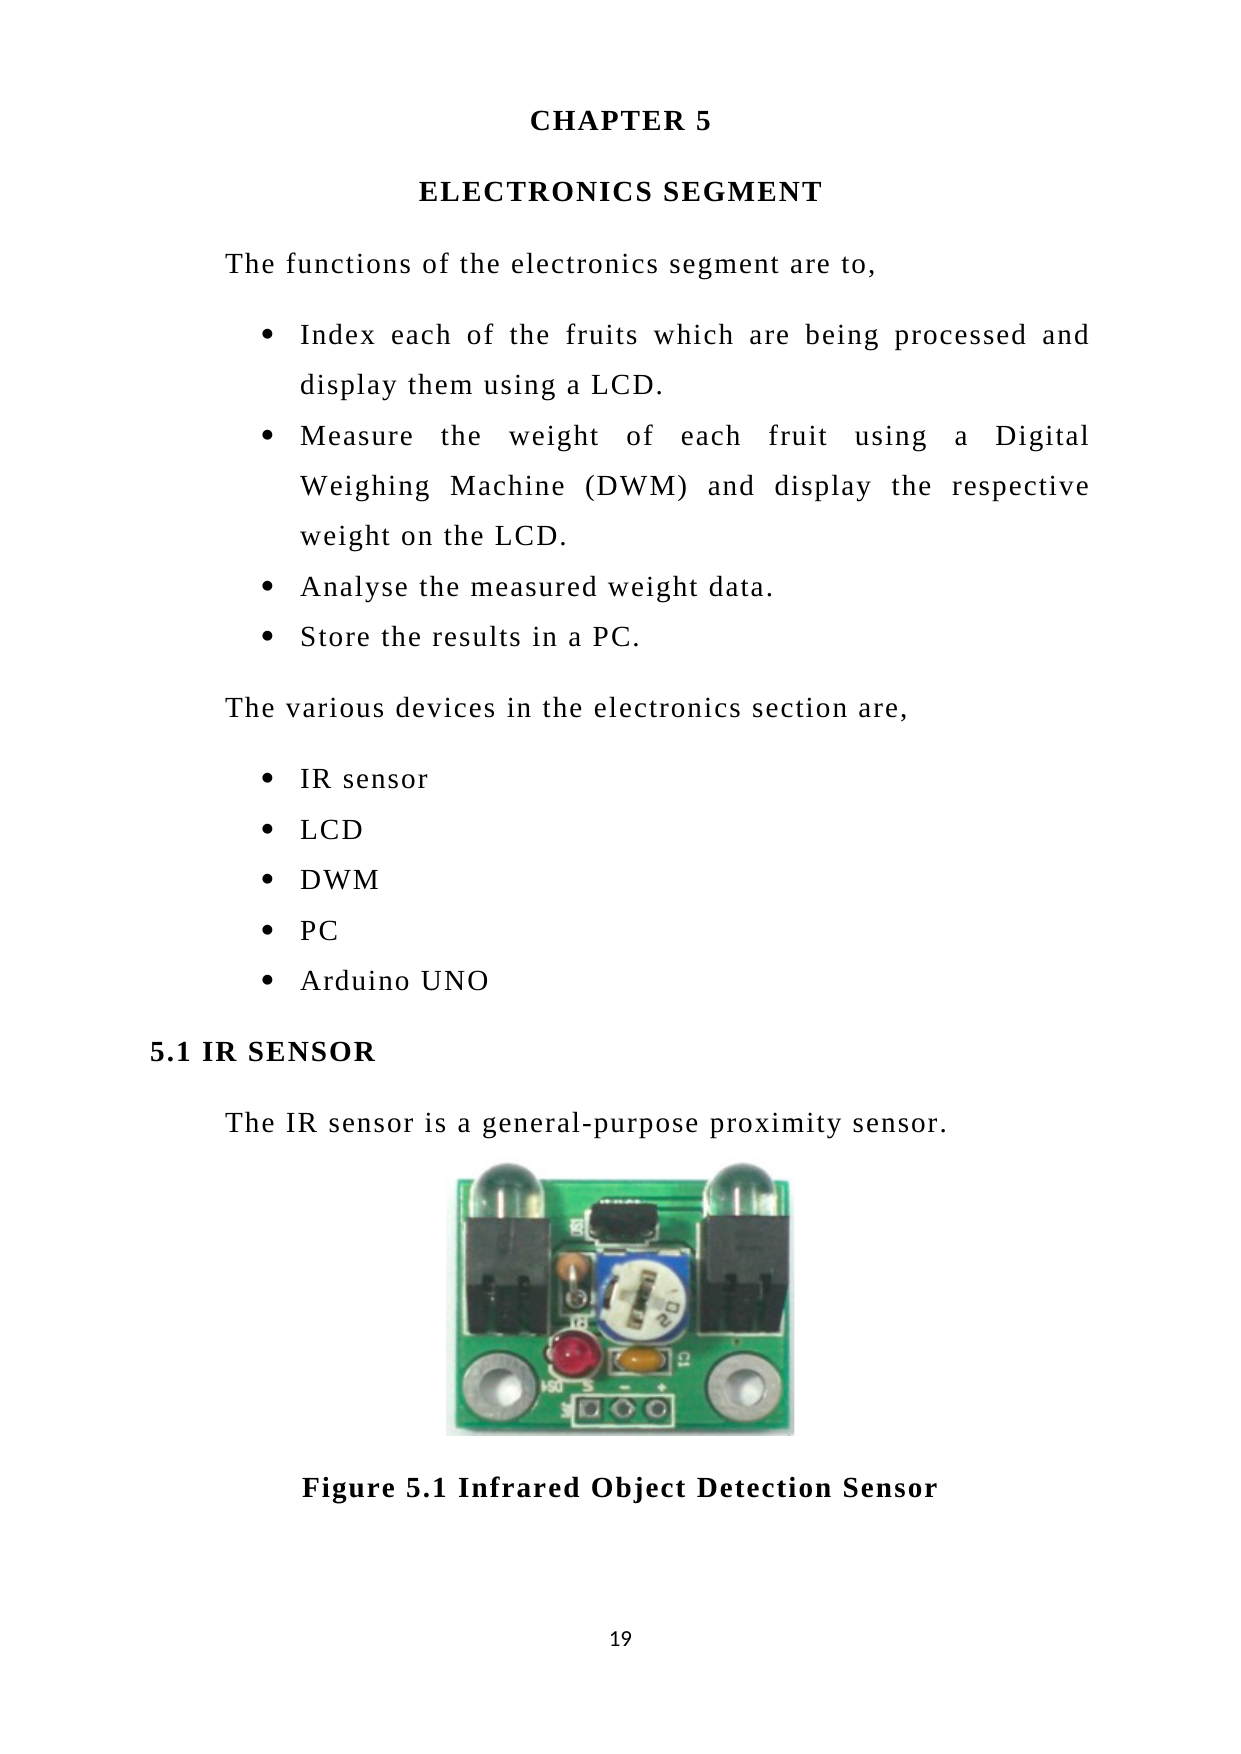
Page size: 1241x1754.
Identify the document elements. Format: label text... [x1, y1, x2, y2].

text The IR sensor is a general-purpose proximity sensor. [150, 1106, 1090, 1139]
text The functions of the electronics segment are to, [150, 246, 1090, 279]
list Index each of the fruits which are being processed and display them using a LCD. [262, 317, 1090, 401]
list PC [262, 913, 1090, 946]
list Analyse the measured weight data. [262, 569, 1090, 602]
list IR sensor [262, 761, 1090, 795]
text 5.1 IR SENSOR [150, 1034, 1090, 1068]
list DWM [262, 862, 1090, 896]
list Arduino UNO [262, 963, 1090, 997]
text Figure 5.1 Infrared Object Detection Sensor [150, 1470, 1090, 1504]
text The various devices in the electronics section are, [225, 690, 1090, 724]
text ELECTRONICS SEGMENT [150, 174, 1090, 208]
text CHAPTER 5 [150, 103, 1090, 137]
list LCD [262, 812, 1090, 846]
list Measure the weight of each fruit using a Digital Weighing Machine (DWM) and display the respective weight on the LCD. [262, 418, 1090, 552]
list Store the results in a PC. [262, 619, 1090, 653]
